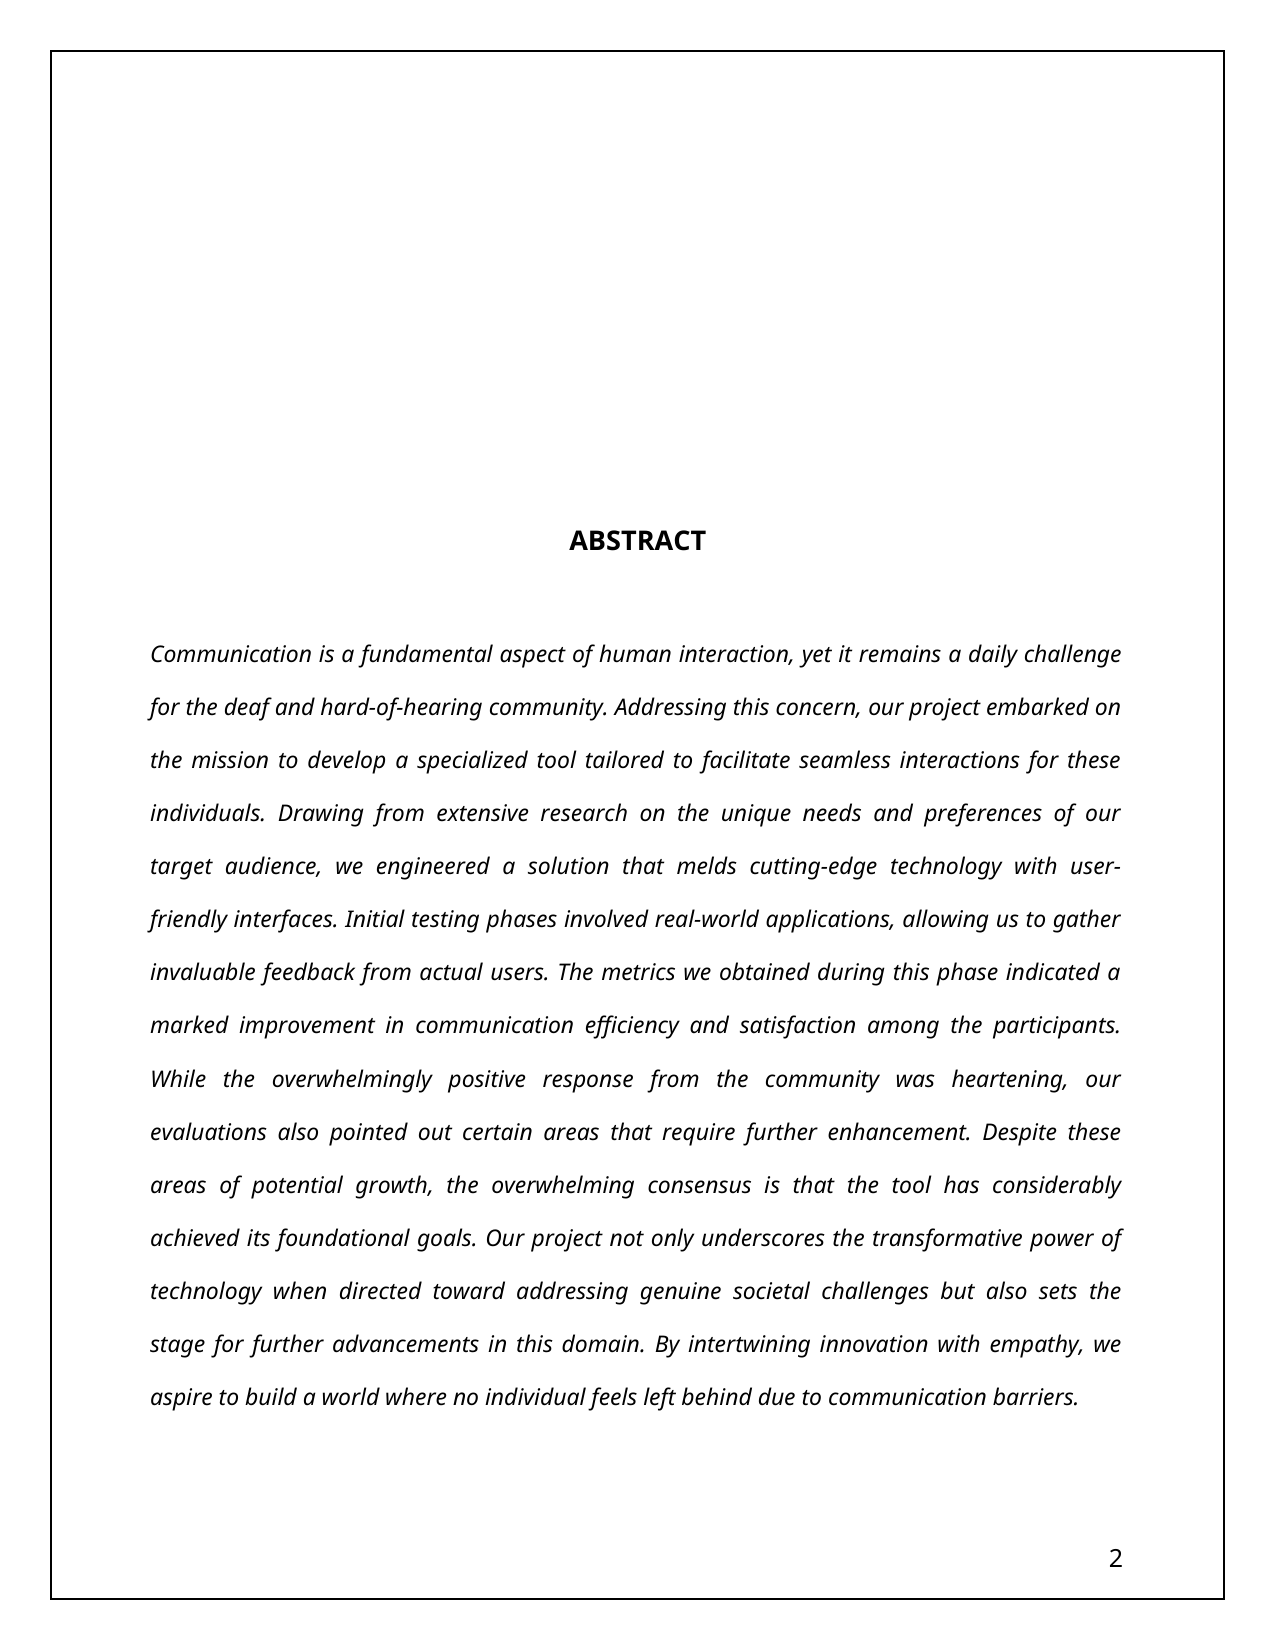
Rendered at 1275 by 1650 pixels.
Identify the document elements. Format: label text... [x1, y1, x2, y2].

text ABSTRACT [150, 522, 1125, 559]
text Communication is a fundamental aspect of human interaction, yet it remains a daily challenge for the deaf and hard-of-hearing community. Addressing this concern, our project embarked on the mission to develop a specialized tool tailored to facilitate seamless interactions for these individuals. Drawing from extensive research on the unique needs and preferences of our target audience, we engineered a solution that melds cutting-edge technology with user-friendly interfaces. Initial testing phases involved real-world applications, allowing us to gather invaluable feedback from actual users. The metrics we obtained during this phase indicated a marked improvement in communication efficiency and satisfaction among the participants. While the overwhelmingly positive response from the community was heartening, our evaluations also pointed out certain areas that require further enhancement. Despite these areas of potential growth, the overwhelming consensus is that the tool has considerably achieved its foundational goals. Our project not only underscores the transformative power of technology when directed toward addressing genuine societal challenges but also sets the stage for further advancements in this domain. By intertwining innovation with empathy, we aspire to build a world where no individual feels left behind due to communication barriers. [150, 638, 1125, 1413]
